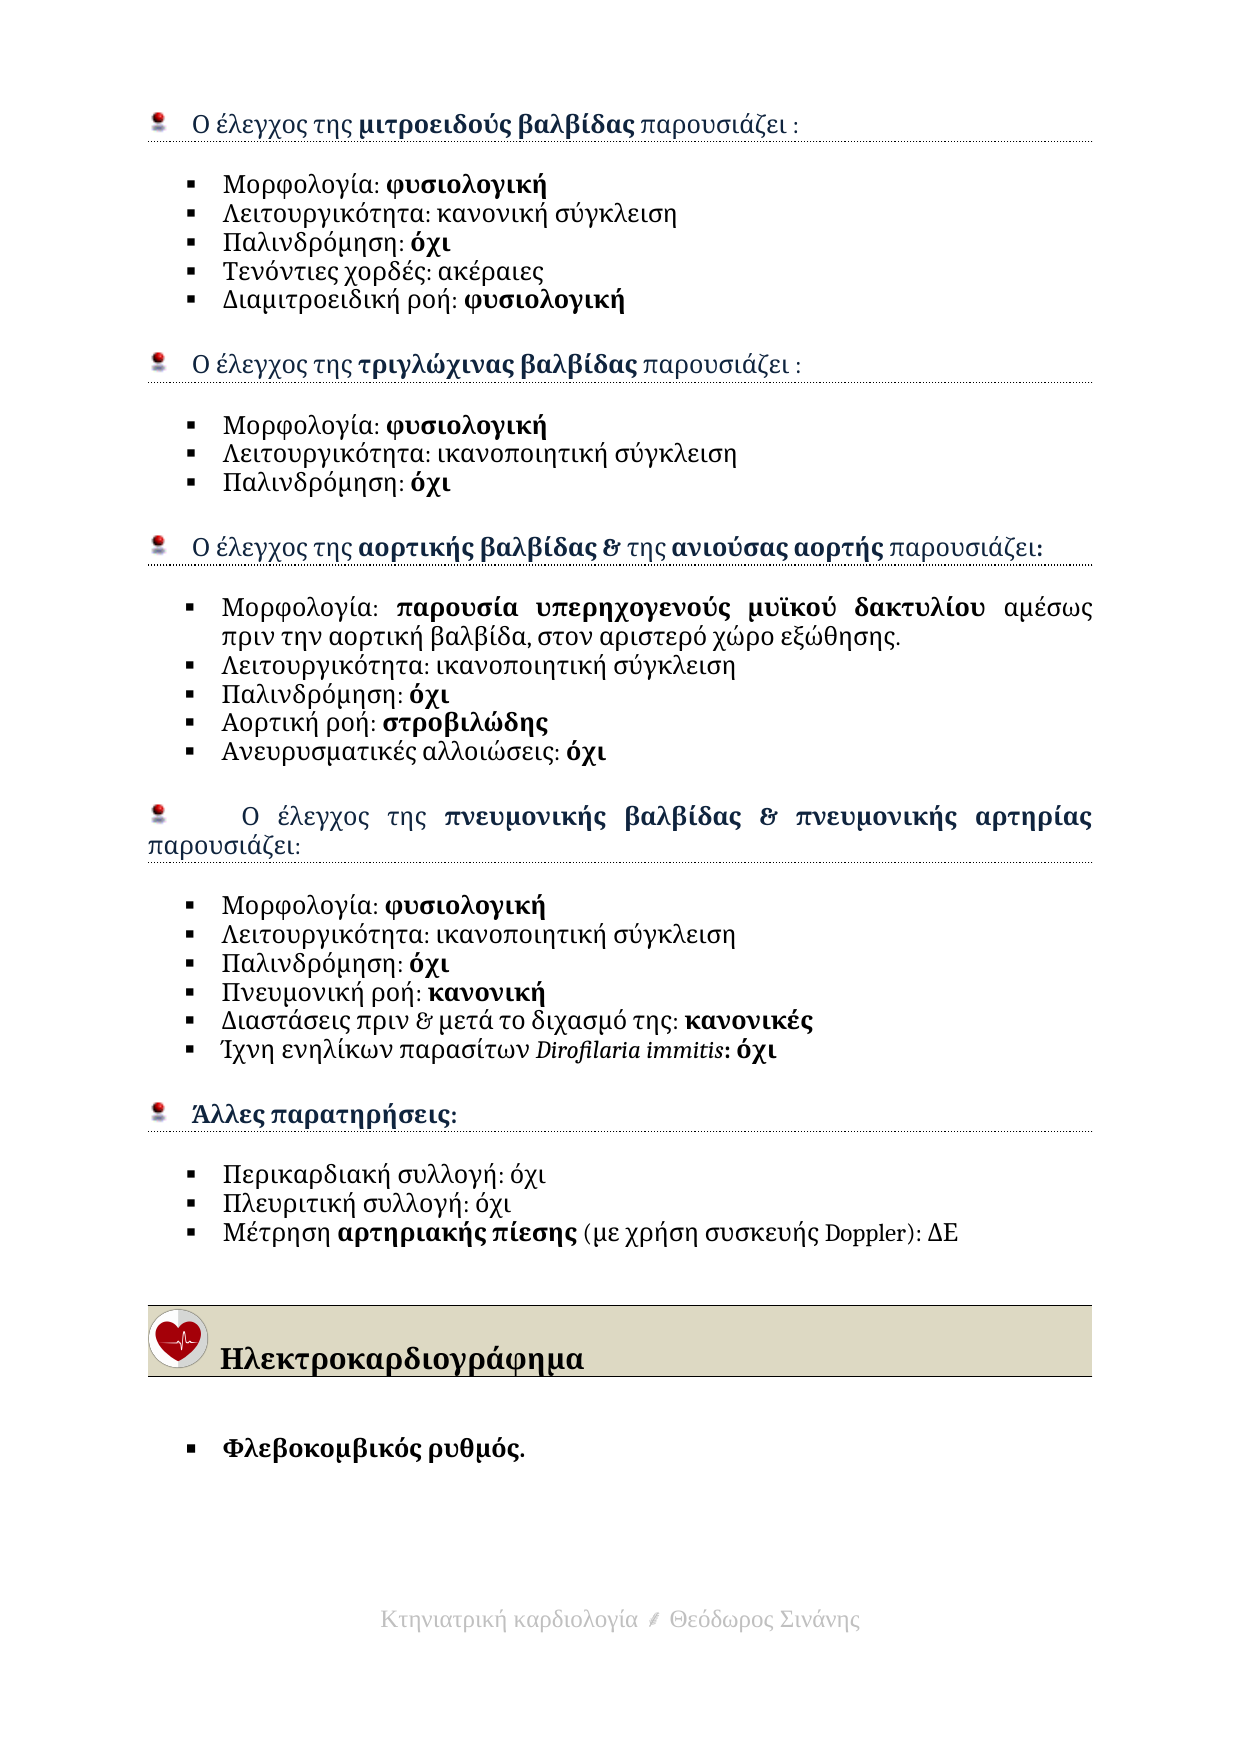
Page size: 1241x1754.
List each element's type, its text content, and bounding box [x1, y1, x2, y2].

picture [147, 1093, 170, 1124]
list Παλινδρόμηση: όχι [184, 950, 1092, 978]
text Ο έλεγχος της πνευμονικής βαλβίδας & πνευμονικής αρτηρίας παρουσιάζει: [148, 796, 1092, 863]
list Πνευμονική ροή: κανονική [184, 978, 1092, 1007]
list Μέτρηση αρτηριακής πίεσης (με χρήση συσκευής Doppler): ΔΕ [185, 1219, 1092, 1247]
list Μορφολογία: φυσιολογική [185, 412, 1092, 440]
text Ο έλεγχος της μιτροειδούς βαλβίδας παρουσιάζει : [148, 103, 1092, 142]
picture [147, 795, 170, 826]
text Άλλες παρατηρήσεις: [148, 1093, 1092, 1132]
list Διαστάσεις πριν & μετά το διχασμό της: κανονικές [184, 1007, 1092, 1036]
text Ο έλεγχος της τριγλώχινας βαλβίδας παρουσιάζει : [148, 344, 1092, 383]
list Περικαρδιακή συλλογή: όχι [185, 1161, 1092, 1190]
list Παλινδρόμηση: όχι [185, 469, 1092, 498]
picture [147, 343, 170, 374]
list Μορφολογία: φυσιολογική [184, 892, 1092, 921]
list Πλευριτική συλλογή: όχι [185, 1190, 1092, 1219]
list Λειτουργικότητα: ικανοποιητική σύγκλειση [185, 440, 1092, 469]
picture [147, 103, 170, 134]
text Ηλεκτροκαρδιογράφημα [148, 1306, 1092, 1376]
list Αορτική ροή: στροβιλώδης [184, 709, 1092, 738]
list Μορφολογία: παρουσία υπερηχογενούς μυϊκού δακτυλίου αμέσως πριν την αορτική βαλβίδα, στον αριστερό χώρο εξώθησης. [184, 594, 1092, 652]
text Ο έλεγχος της αορτικής βαλβίδας & της ανιούσας αορτής παρουσιάζει: [148, 527, 1092, 566]
list Λειτουργικότητα: ικανοποιητική σύγκλειση [184, 921, 1092, 950]
list Μορφολογία: φυσιολογική [185, 171, 1092, 200]
picture [147, 526, 170, 557]
list Ανευρυσματικές αλλοιώσεις: όχι [184, 738, 1092, 767]
list Διαμιτροειδική ροή: φυσιολογική [185, 286, 1092, 315]
list Φλεβοκομβικός ρυθμός. [185, 1435, 1092, 1464]
list Ίχνη ενηλίκων παρασίτων Dirofilaria immitis: όχι [184, 1036, 1092, 1065]
list Λειτουργικότητα: ικανοποιητική σύγκλειση [184, 652, 1092, 681]
list Τενόντιες χορδές: ακέραιες [185, 257, 1092, 286]
list Παλινδρόμηση: όχι [185, 229, 1092, 257]
list Παλινδρόμηση: όχι [184, 681, 1092, 709]
picture [147, 1308, 209, 1369]
list Λειτουργικότητα: κανονική σύγκλειση [185, 200, 1092, 229]
